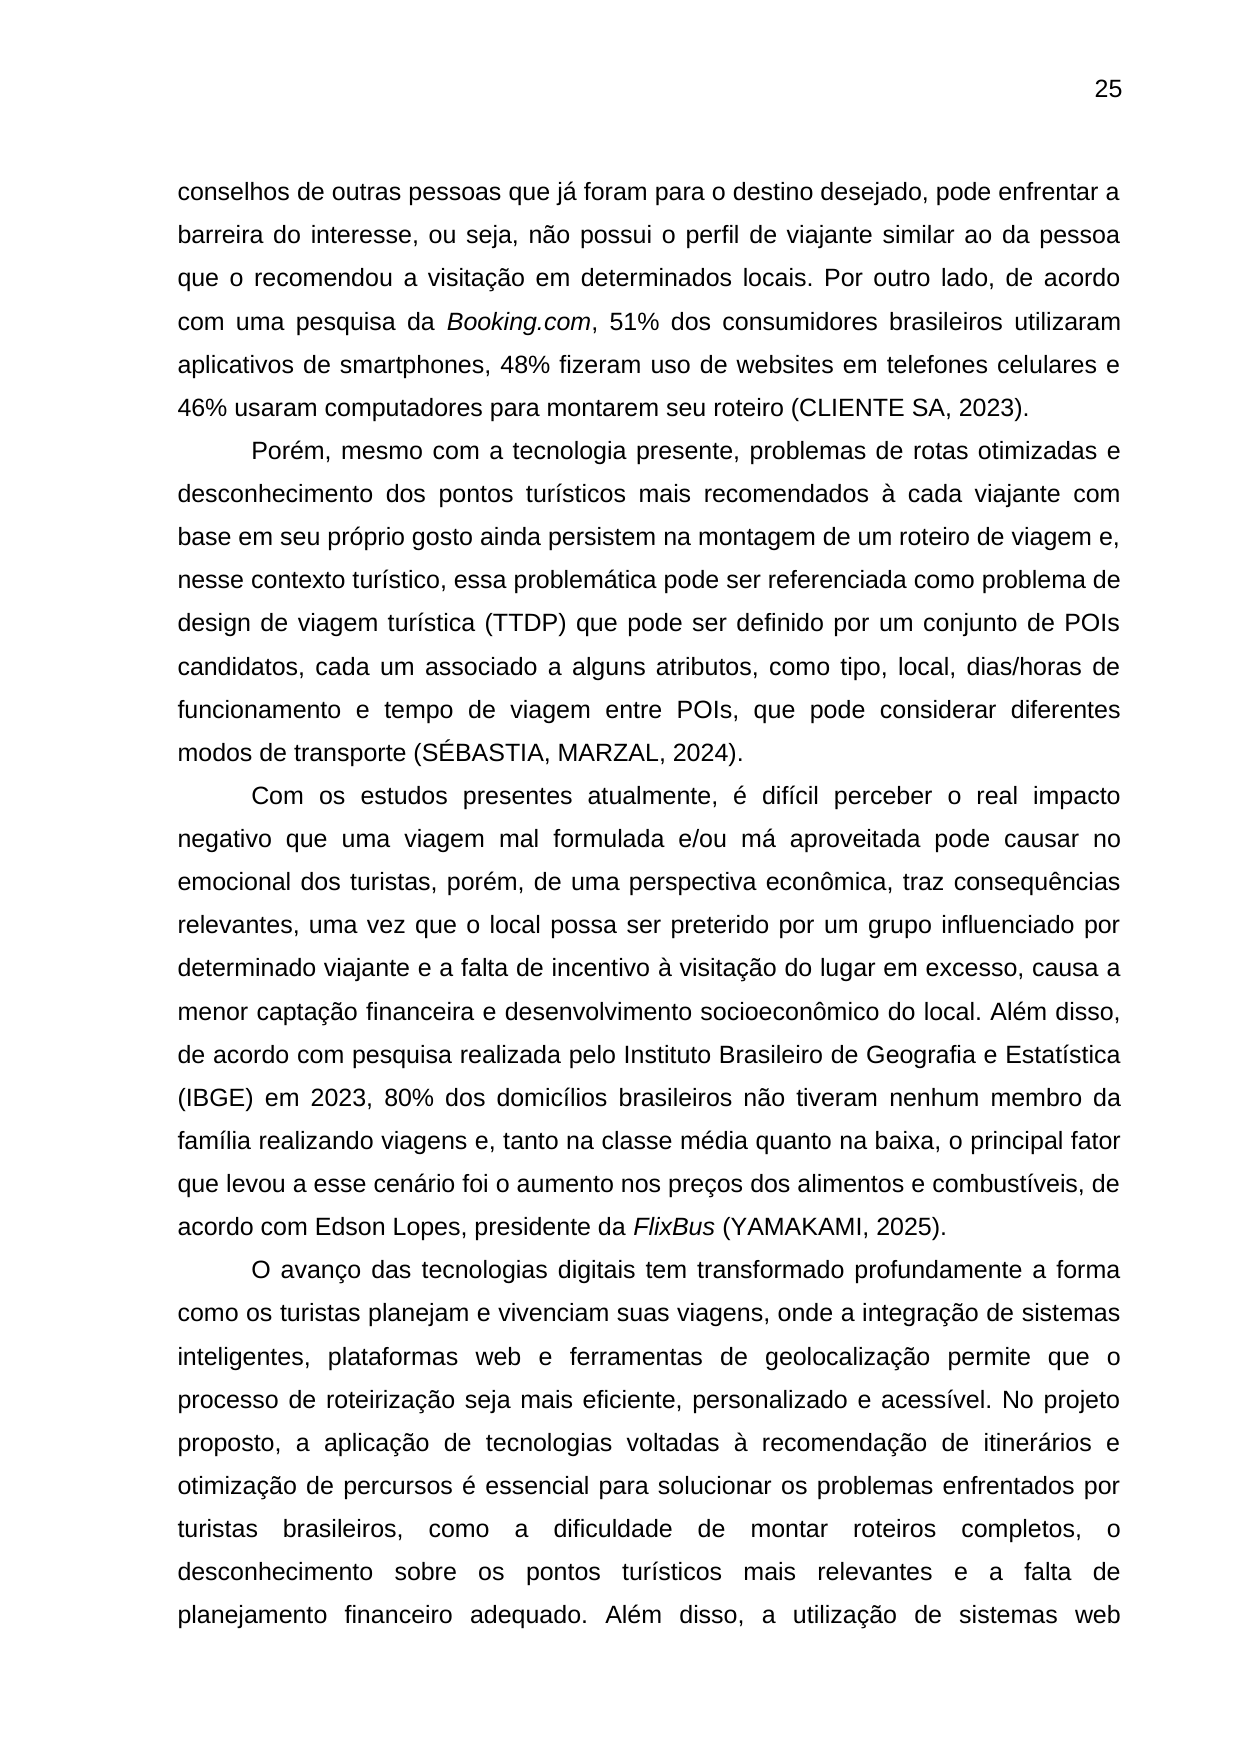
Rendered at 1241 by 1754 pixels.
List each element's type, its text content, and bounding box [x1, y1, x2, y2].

text Com os estudos presentes atualmente, é difícil perceber o real impacto negativo que uma viagem mal formulada e/ou má aproveitada pode causar no emocional dos turistas, porém, de uma perspectiva econômica, traz consequências relevantes, uma vez que o local possa ser preterido por um grupo influenciado por determinado viajante e a falta de incentivo à visitação do lugar em excesso, causa a menor captação financeira e desenvolvimento socioeconômico do local. Além disso, de acordo com pesquisa realizada pelo Instituto Brasileiro de Geografia e Estatística (IBGE) em 2023, 80% dos domicílios brasileiros não tiveram nenhum membro da família realizando viagens e, tanto na classe média quanto na baixa, o principal fator que levou a esse cenário foi o aumento nos preços dos alimentos e combustíveis, de acordo com Edson Lopes, presidente da FlixBus (YAMAKAMI, 2025). [177, 781, 1122, 1241]
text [177, 1255, 1122, 1629]
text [177, 177, 1122, 422]
text Porém, mesmo com a tecnologia presente, problemas de rotas otimizadas e desconhecimento dos pontos turísticos mais recomendados à cada viajante com base em seu próprio gosto ainda persistem na montagem de um roteiro de viagem e, nesse contexto turístico, essa problemática pode ser referenciada como problema de design de viagem turística (TTDP) que pode ser definido por um conjunto de POIs candidatos, cada um associado a alguns atributos, como tipo, local, dias/horas de funcionamento e tempo de viagem entre POIs, que pode considerar diferentes modos de transporte (SÉBASTIA, MARZAL, 2024). [177, 436, 1122, 767]
